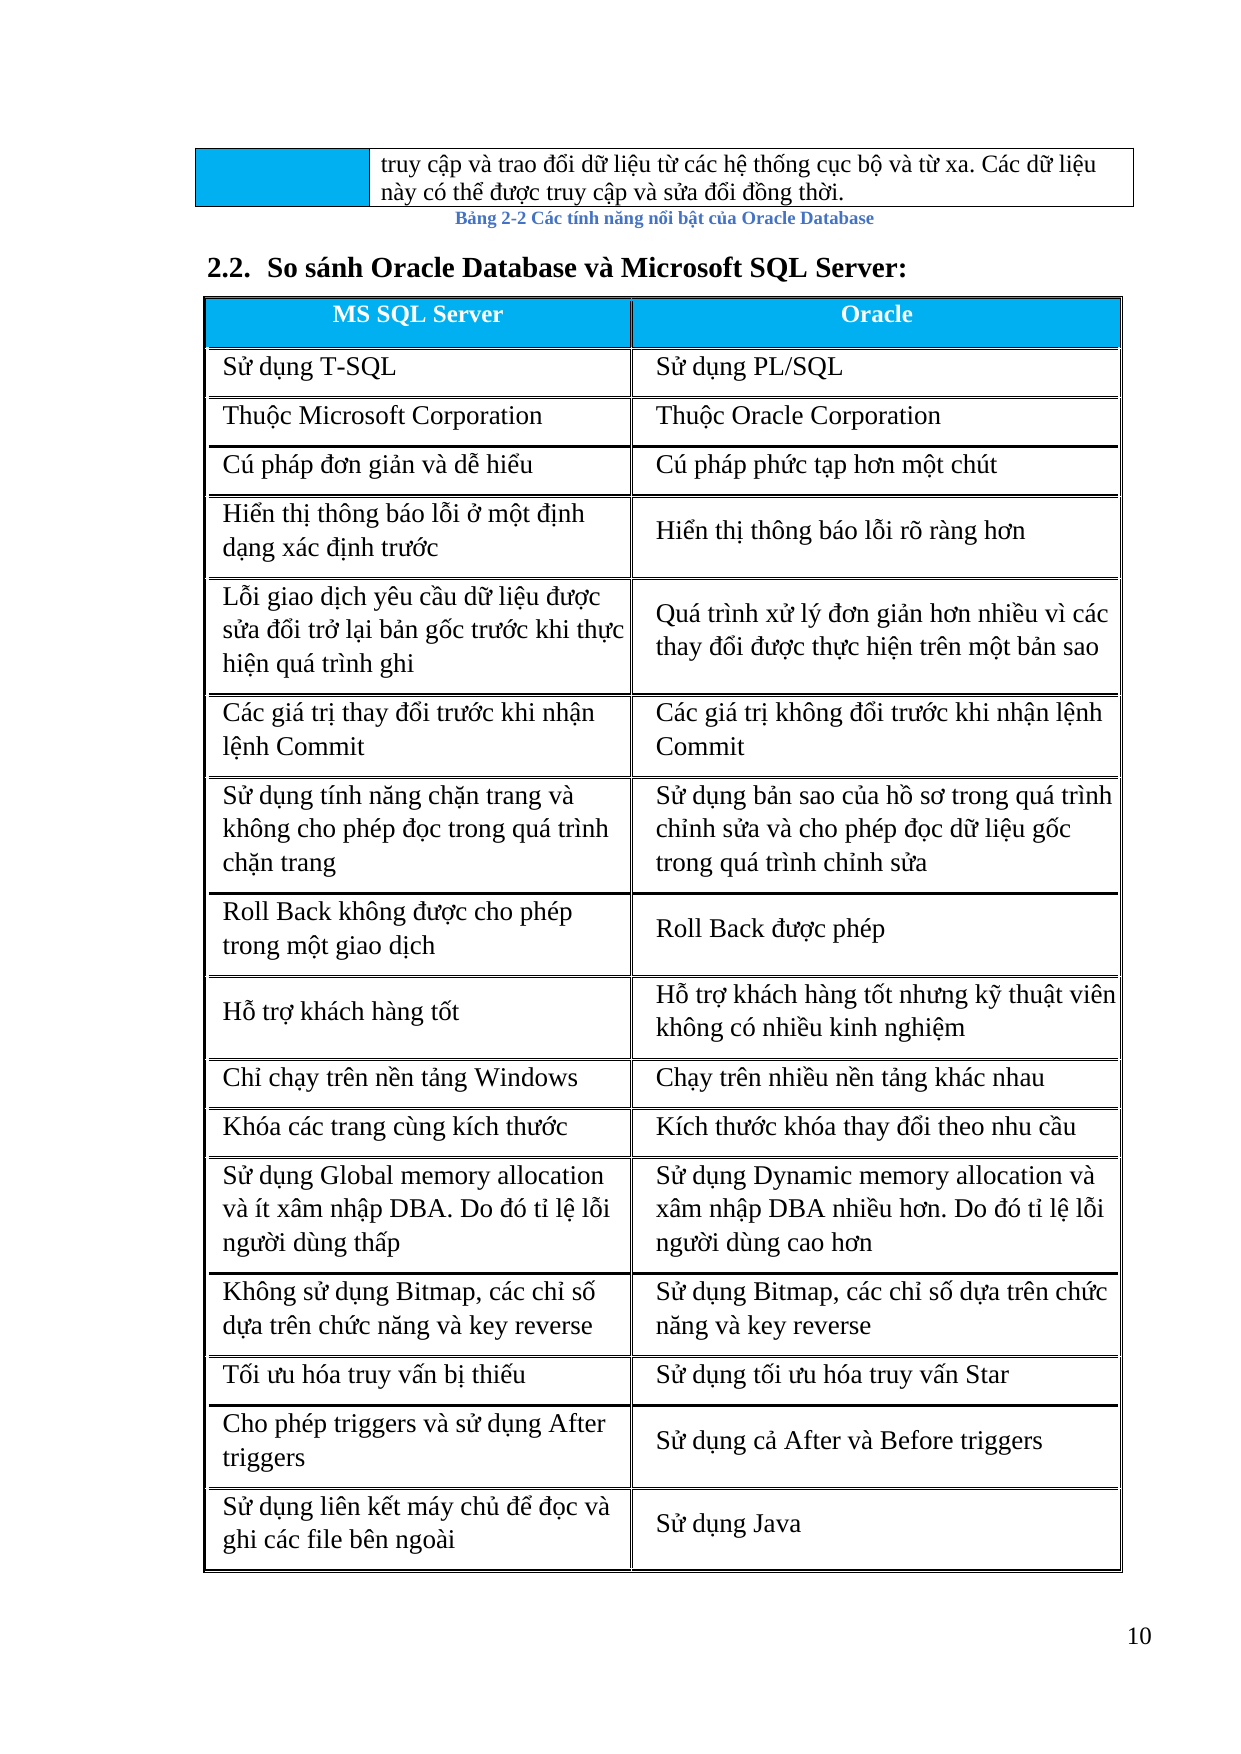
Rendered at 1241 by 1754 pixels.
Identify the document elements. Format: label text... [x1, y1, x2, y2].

table_cell Sử dụng Java [632, 1487, 1121, 1569]
table_cell Cú pháp phức tạp hơn một chút [633, 445, 1120, 494]
table_cell Sử dụng tối ưu hóa truy vấn Star [632, 1355, 1121, 1404]
subtitle So sánh Oracle Database và Microsoft SQL Server: [207, 250, 1122, 283]
text Bảng 2-2 Các tính năng nổi bật của Oracle Database [207, 207, 1122, 229]
table_cell Sử dụng liên kết máy chủ để đọc và ghi các file bên ngoài [205, 1487, 632, 1569]
table_cell Không sử dụng Bitmap, các chỉ số dựa trên chức năng và key reverse [206, 1272, 630, 1355]
table_cell Sử dụng Global memory allocation và ít xâm nhập DBA. Do đó tỉ lệ lỗi người dùng thấp [205, 1156, 632, 1272]
table_cell Roll Back được phép [633, 892, 1120, 975]
table_cell Sử dụng T-SQL [205, 347, 632, 396]
table_cell Chỉ chạy trên nền tảng Windows [206, 1058, 630, 1107]
table_cell Các giá trị thay đổi trước khi nhận lệnh Commit [206, 693, 630, 776]
table_cell Các giá trị không đổi trước khi nhận lệnh Commit [633, 693, 1120, 776]
table_cell Sử dụng bản sao của hồ sơ trong quá trình chỉnh sửa và cho phép đọc dữ liệu gốc trong quá trình chỉnh sửa [632, 776, 1121, 892]
table_header MS SQL Server [206, 299, 632, 347]
table_cell Kích thước khóa thay đổi theo nhu cầu [632, 1107, 1121, 1156]
table_cell Tối ưu hóa truy vấn bị thiếu [205, 1355, 632, 1404]
table_cell Khóa các trang cùng kích thước [205, 1107, 632, 1156]
table_cell Hỗ trợ khách hàng tốt [205, 975, 632, 1057]
table_cell Sử dụng cả After và Before triggers [633, 1404, 1120, 1487]
table_cell Hỗ trợ khách hàng tốt nhưng kỹ thuật viên không có nhiều kinh nghiệm [632, 975, 1121, 1057]
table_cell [370, 149, 1133, 206]
table_cell Thuộc Microsoft Corporation [205, 396, 632, 445]
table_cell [196, 149, 369, 206]
table_cell Thuộc Oracle Corporation [632, 396, 1121, 445]
table_cell Sử dụng tính năng chặn trang và không cho phép đọc trong quá trình chặn trang [205, 776, 632, 892]
table_cell Sử dụng Dynamic memory allocation và xâm nhập DBA nhiều hơn. Do đó tỉ lệ lỗi người dùng cao hơn [632, 1156, 1121, 1272]
table_cell Sử dụng Bitmap, các chỉ số dựa trên chức năng và key reverse [633, 1272, 1120, 1355]
table_header Oracle [632, 299, 1120, 347]
table_cell Hiển thị thông báo lỗi rõ ràng hơn [633, 494, 1120, 577]
table_cell Lỗi giao dịch yêu cầu dữ liệu được sửa đổi trở lại bản gốc trước khi thực hiện quá trình ghi [205, 577, 632, 693]
table_cell Cú pháp đơn giản và dễ hiểu [206, 445, 630, 494]
table_cell Quá trình xử lý đơn giản hơn nhiều vì các thay đổi được thực hiện trên một bản sao [632, 577, 1121, 693]
table_cell Sử dụng PL/SQL [632, 347, 1121, 396]
table_cell Roll Back không được cho phép trong một giao dịch [206, 892, 630, 975]
table_cell Hiển thị thông báo lỗi ở một định dạng xác định trước [206, 494, 630, 577]
table_cell Chạy trên nhiều nền tảng khác nhau [633, 1058, 1120, 1107]
table_cell Cho phép triggers và sử dụng After triggers [206, 1404, 630, 1487]
